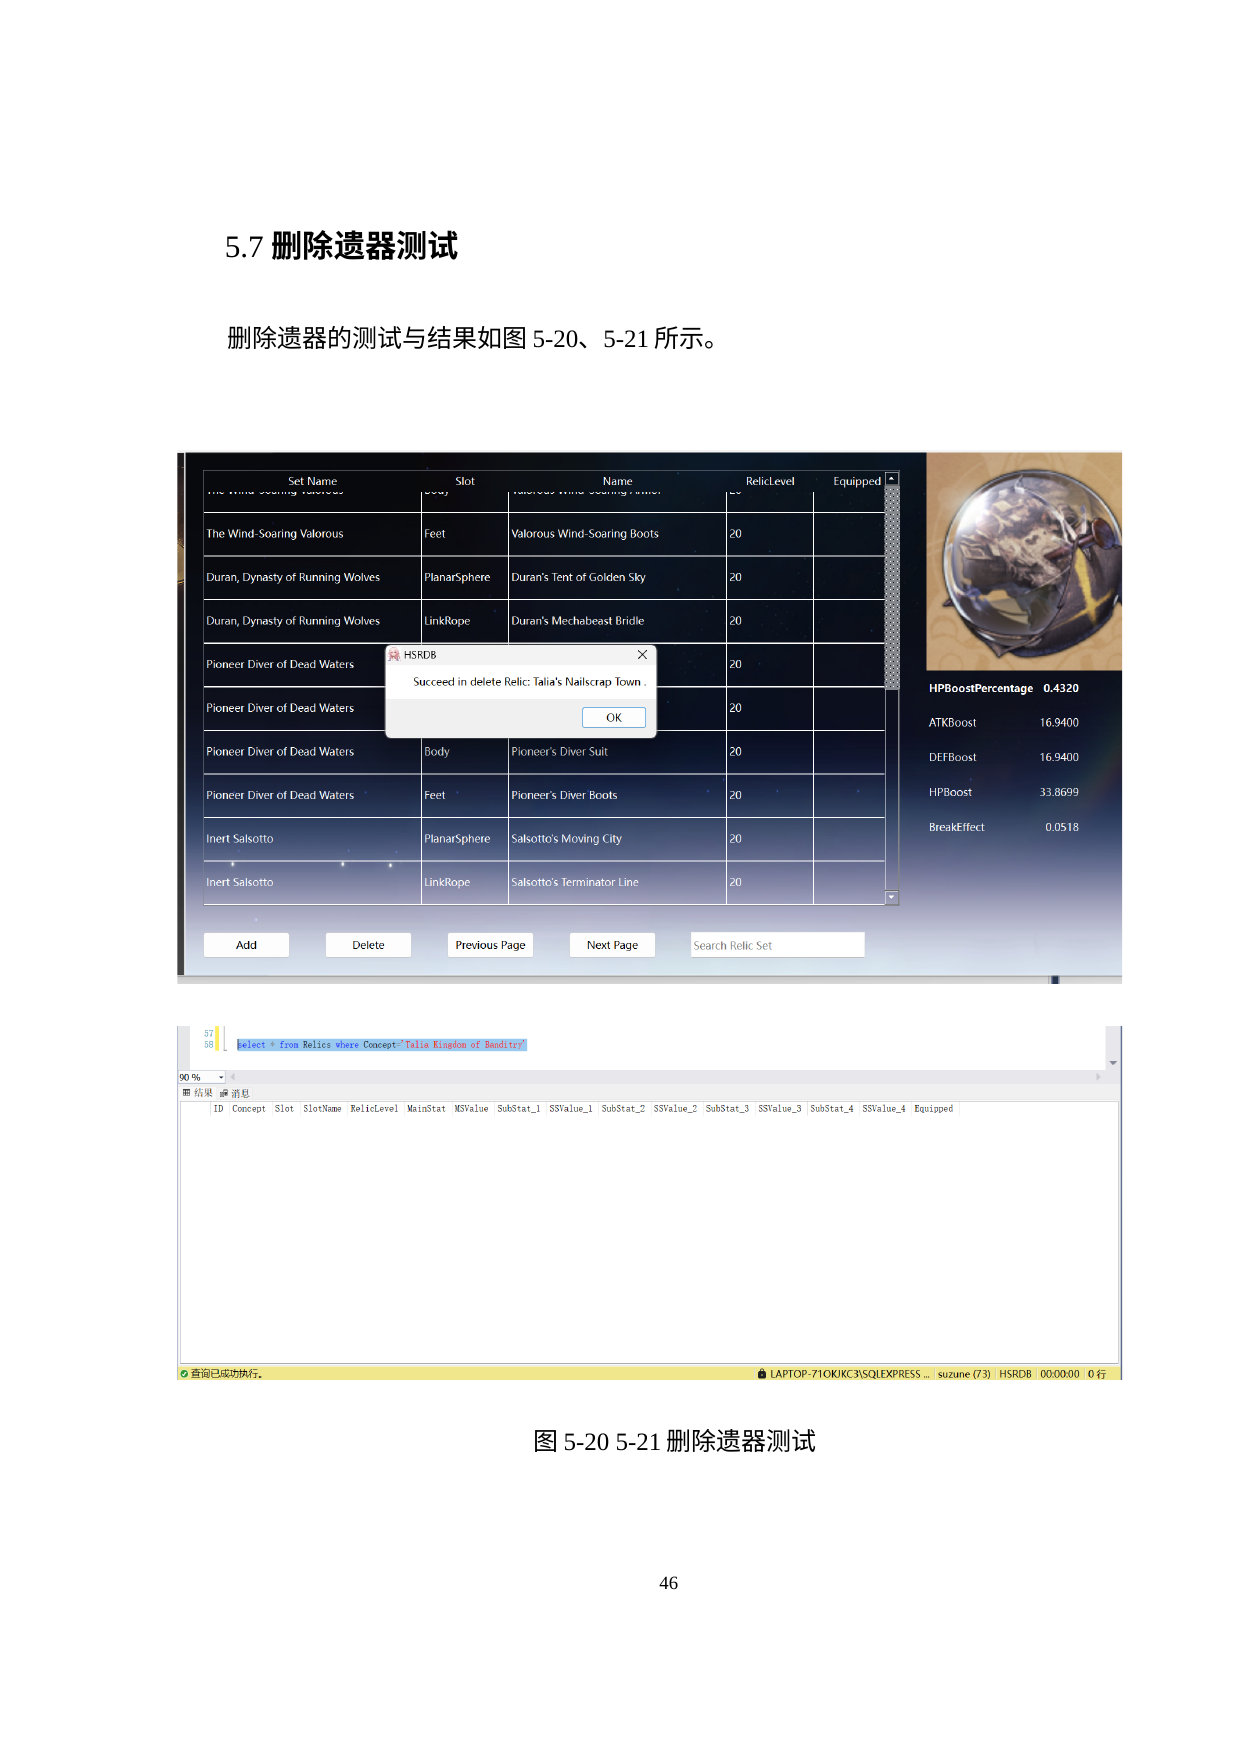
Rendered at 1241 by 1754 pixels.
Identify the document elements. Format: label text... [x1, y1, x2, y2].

text 图5-20 5-21删除遗器测试 [177, 1407, 1122, 1472]
subtitle 删除遗器测试 [224, 212, 1122, 277]
picture [177, 1026, 1123, 1380]
picture [177, 450, 1123, 984]
text 删除遗器的测试与结果如图5-20、5-21所示。 [177, 304, 1122, 369]
